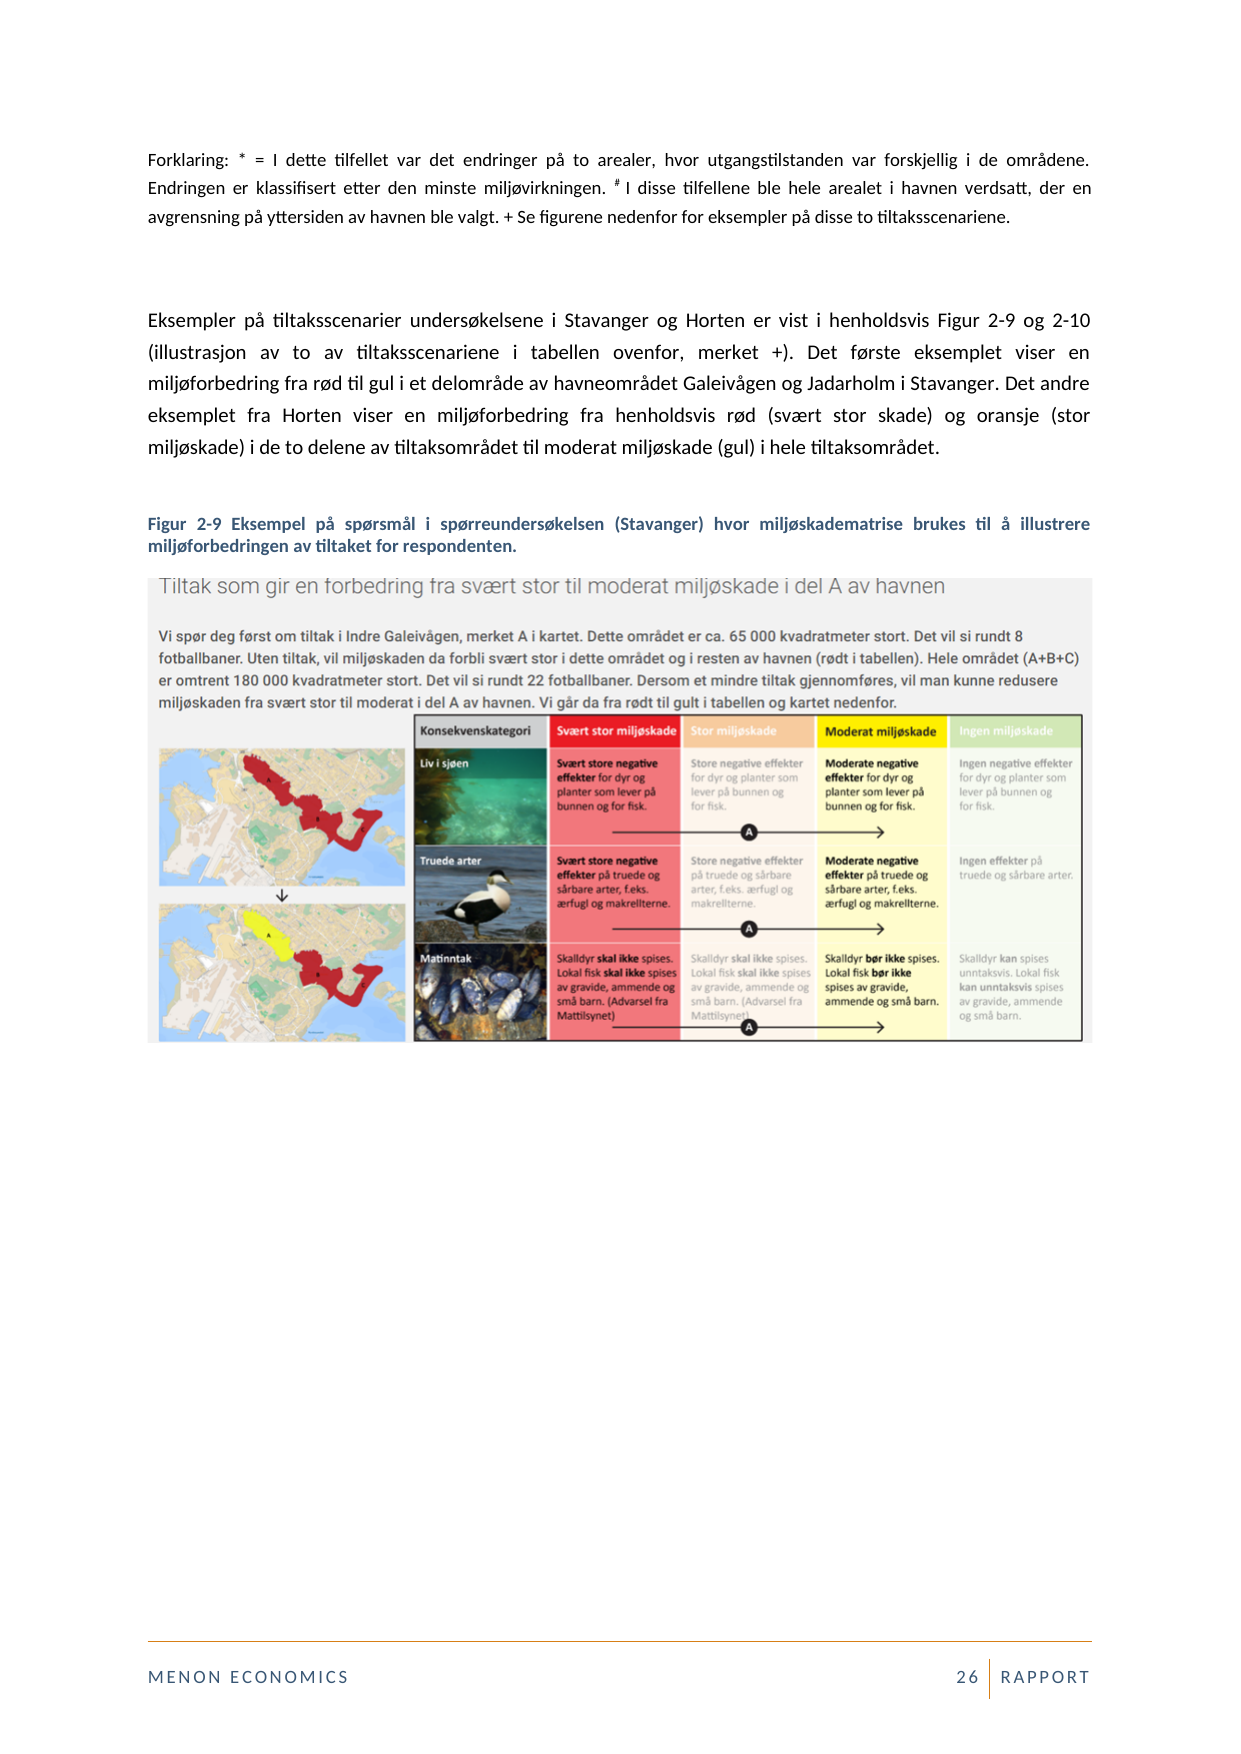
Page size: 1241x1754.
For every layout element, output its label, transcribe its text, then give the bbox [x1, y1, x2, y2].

picture [147, 578, 1093, 1043]
text Eksempler på tiltaksscenarier undersøkelsene i Stavanger og Horten er vist i henholdsvis Figur 2-9 og 2-10 (illustrasjon av to av tiltaksscenariene i tabellen ovenfor, merket +). Det første eksemplet viser en miljøforbedring fra rød til gul i et delområde av havneområdet Galeivågen og Jadarholm i Stavanger. Det andre eksemplet fra Horten viser en miljøforbedring fra henholdsvis rød (svært stor skade) og oransje (stor miljøskade) i de to delene av tiltaksområdet til moderat miljøskade (gul) i hele tiltaksområdet. [148, 307, 1092, 459]
text Forklaring: * = I dette tilfellet var det endringer på to arealer, hvor utgangstilstanden var forskjellig i de områdene. Endringen er klassifisert etter den minste miljøvirkningen. # I disse tilfellene ble hele arealet i havnen verdsatt, der en avgrensning på yttersiden av havnen ble valgt. + Se figurene nedenfor for eksempler på disse to tiltaksscenariene. [148, 148, 1092, 228]
